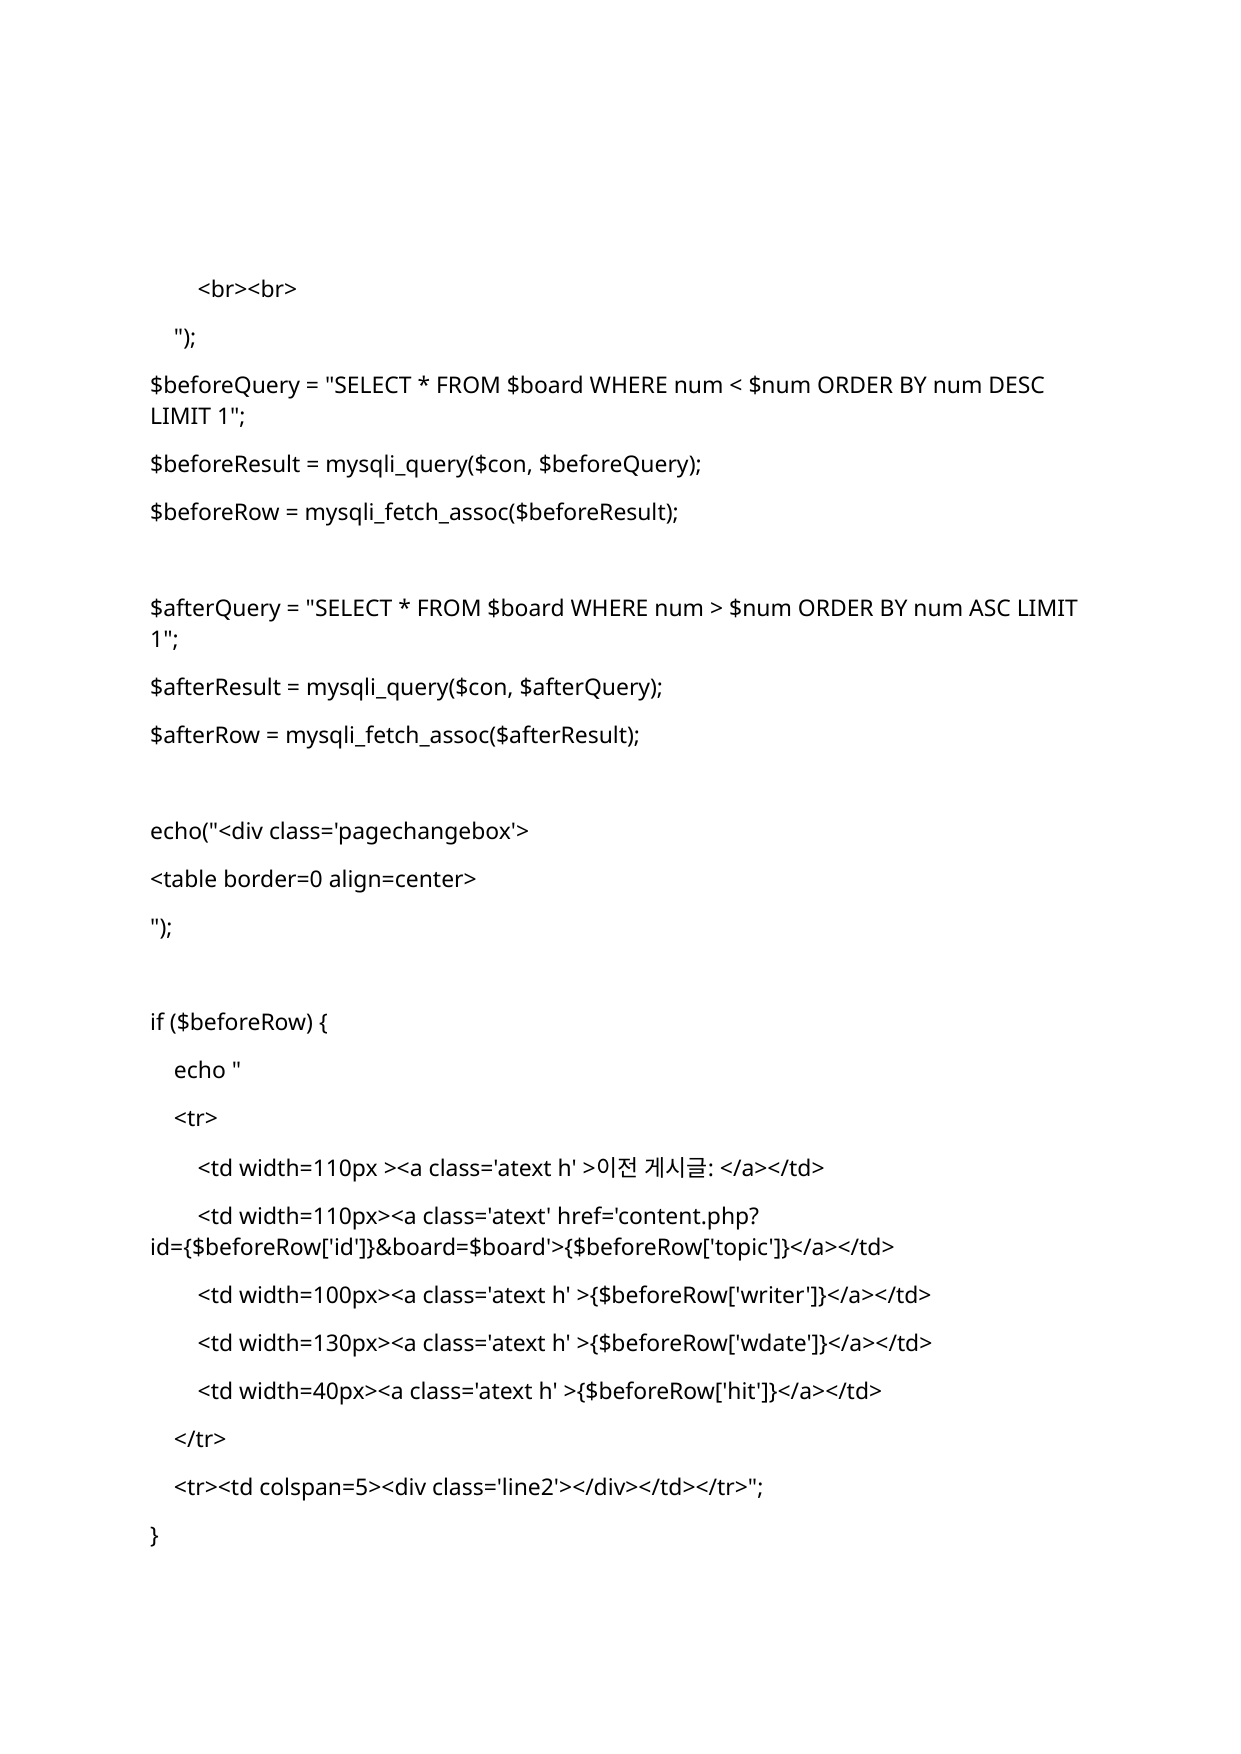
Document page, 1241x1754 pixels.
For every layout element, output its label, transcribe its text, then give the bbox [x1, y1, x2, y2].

text <td width=40px><a class='atext h' >{$beforeRow['hit']}</a></td> [150, 1375, 1090, 1406]
text } [150, 1519, 1090, 1550]
text $afterQuery = "SELECT * FROM $board WHERE num > $num ORDER BY num ASC LIMIT 1"; [150, 592, 1090, 654]
text $beforeResult = mysqli_query($con, $beforeQuery); [150, 448, 1090, 479]
text <tr><td colspan=5><div class='line2'></div></td></tr>"; [150, 1471, 1090, 1502]
text <tr> [150, 1102, 1090, 1133]
text "); [150, 321, 1090, 352]
text $beforeQuery = "SELECT * FROM $board WHERE num < $num ORDER BY num DESC LIMIT 1"; [150, 369, 1090, 431]
text $beforeRow = mysqli_fetch_assoc($beforeResult); [150, 496, 1090, 527]
text if ($beforeRow) { [150, 1006, 1090, 1038]
text echo " [150, 1054, 1090, 1086]
text <br><br> [150, 273, 1090, 304]
text <td width=110px><a class='atext' href='content.php?id={$beforeRow['id']}&board=$board'>{$beforeRow['topic']}</a></td> [150, 1200, 1090, 1263]
text </tr> [150, 1423, 1090, 1454]
text <td width=100px><a class='atext h' >{$beforeRow['writer']}</a></td> [150, 1279, 1090, 1311]
text echo("<div class='pagechangebox'> [150, 815, 1090, 846]
text $afterResult = mysqli_query($con, $afterQuery); [150, 671, 1090, 702]
text <td width=130px><a class='atext h' >{$beforeRow['wdate']}</a></td> [150, 1327, 1090, 1358]
text $afterRow = mysqli_fetch_assoc($afterResult); [150, 719, 1090, 750]
text "); [150, 911, 1090, 942]
text <td width=110px ><a class='atext h' >이전 게시글: </a></td> [150, 1150, 1090, 1183]
text <table border=0 align=center> [150, 863, 1090, 894]
